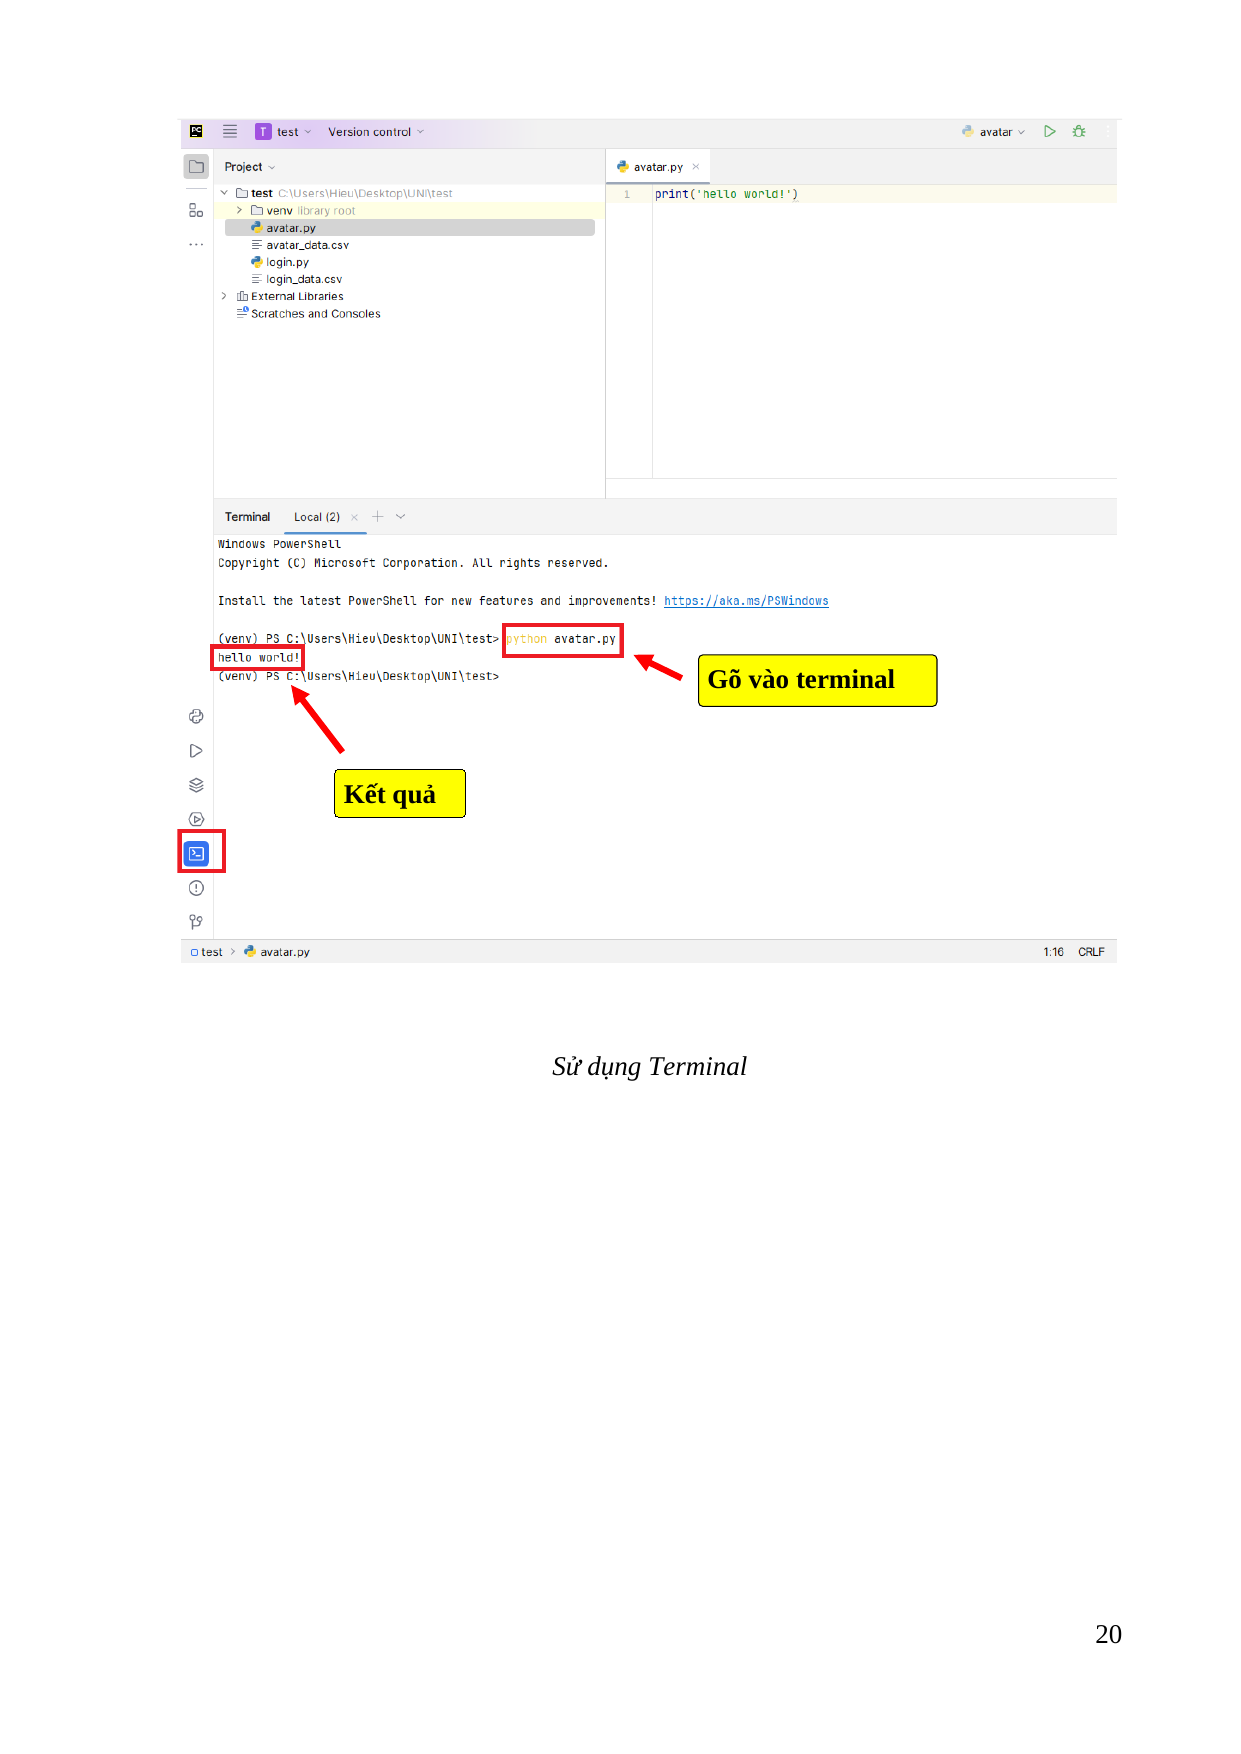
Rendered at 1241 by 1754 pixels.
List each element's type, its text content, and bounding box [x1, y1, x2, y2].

text Sử dụng Terminal [177, 1050, 1122, 1081]
picture [177, 118, 1123, 963]
